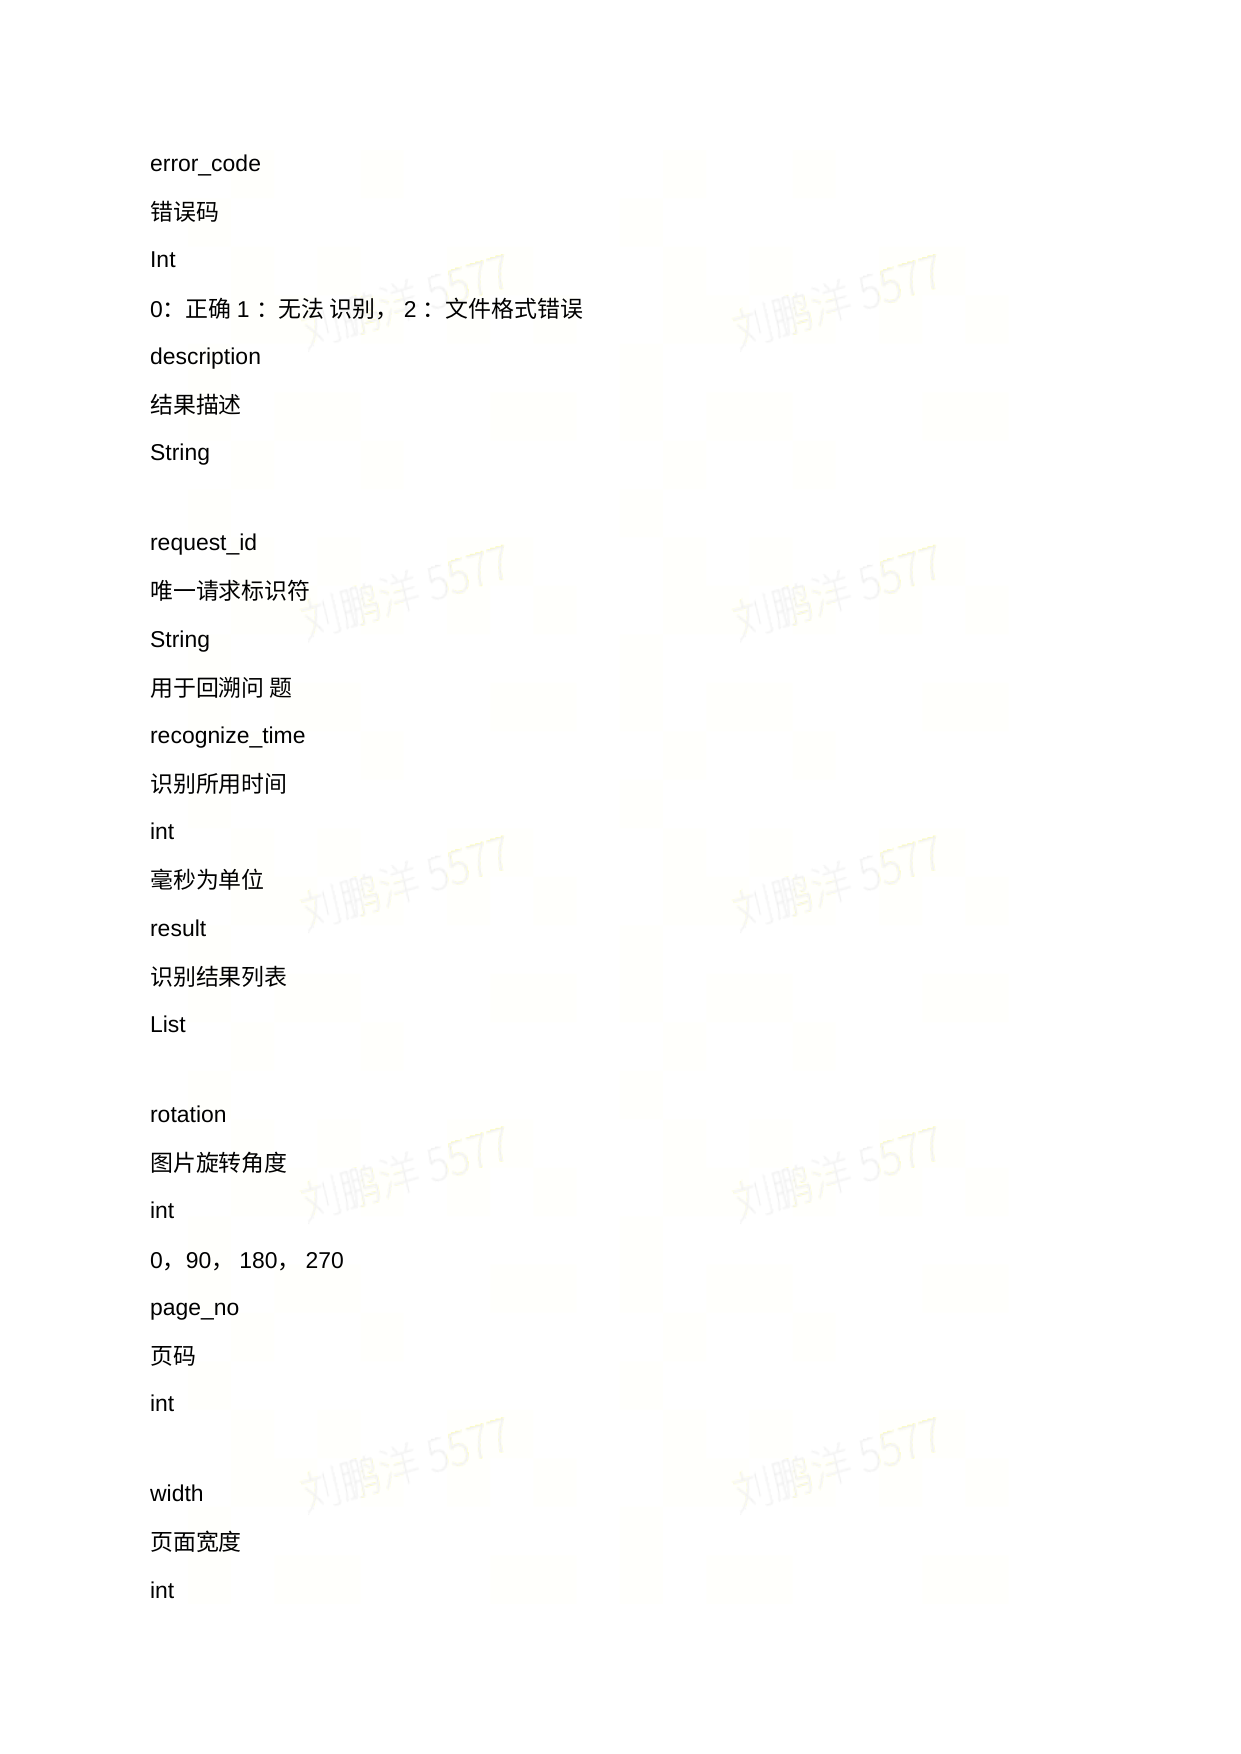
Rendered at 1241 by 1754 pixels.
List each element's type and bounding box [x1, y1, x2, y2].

picture [188, 1261, 195, 1267]
picture [188, 1538, 192, 1549]
picture [188, 150, 1052, 1604]
picture [188, 301, 196, 316]
picture [188, 732, 192, 742]
picture [188, 1254, 194, 1261]
picture [188, 1356, 193, 1364]
